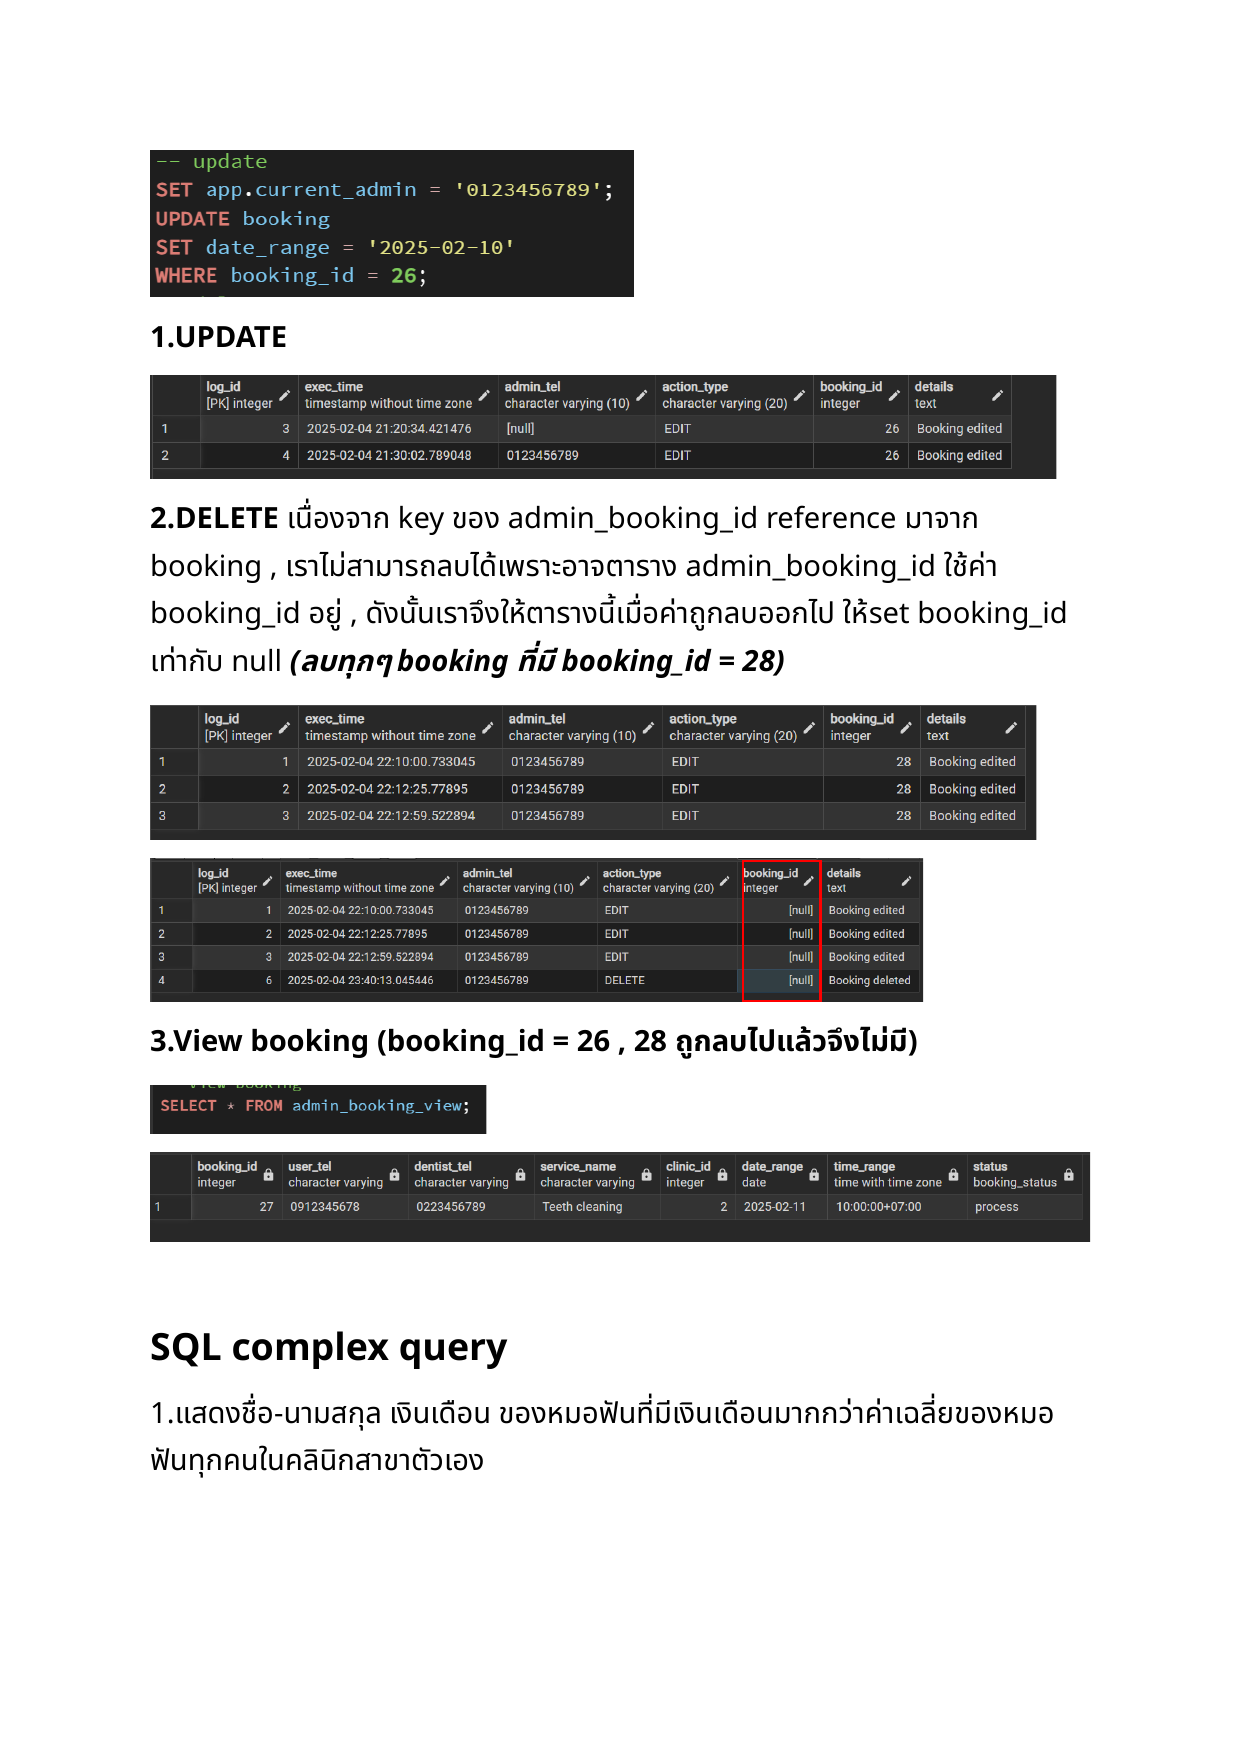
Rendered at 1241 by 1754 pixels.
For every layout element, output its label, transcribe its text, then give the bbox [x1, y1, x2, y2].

text SQL complex query [150, 1320, 1090, 1371]
picture [150, 150, 634, 297]
text 2.DELETE เนื่องจาก key ของ admin_booking_id reference มาจาก booking , เราไม่สามารถลบได้เพราะอาจตาราง admin_booking_id ใช้ค่า booking_id อยู่ , ดังนั้นเราจึงให้ตารางนี้เมื่อค่าถูกลบออกไป ให้set booking_id เท่ากับ null (ลบทุกๆbooking ที่มี booking_id = 28) [150, 497, 1090, 685]
picture [150, 1152, 1091, 1242]
picture [150, 375, 1057, 479]
text 1.UPDATE [150, 316, 1090, 356]
picture [150, 1085, 487, 1134]
picture [150, 858, 924, 1002]
picture [744, 862, 819, 1000]
text 1.แสดงชื่อ-นามสกุล เงินเดือน ของหมอฟันที่มีเงินเดือนมากกว่าค่าเฉลี่ยของหมอฟันทุกคนในคลินิกสาขาตัวเอง [150, 1392, 1090, 1484]
text 3.View booking (booking_id = 26 , 28 ถูกลบไปแล้วจึงไม่มี) [150, 1021, 1090, 1065]
picture [150, 705, 1037, 840]
